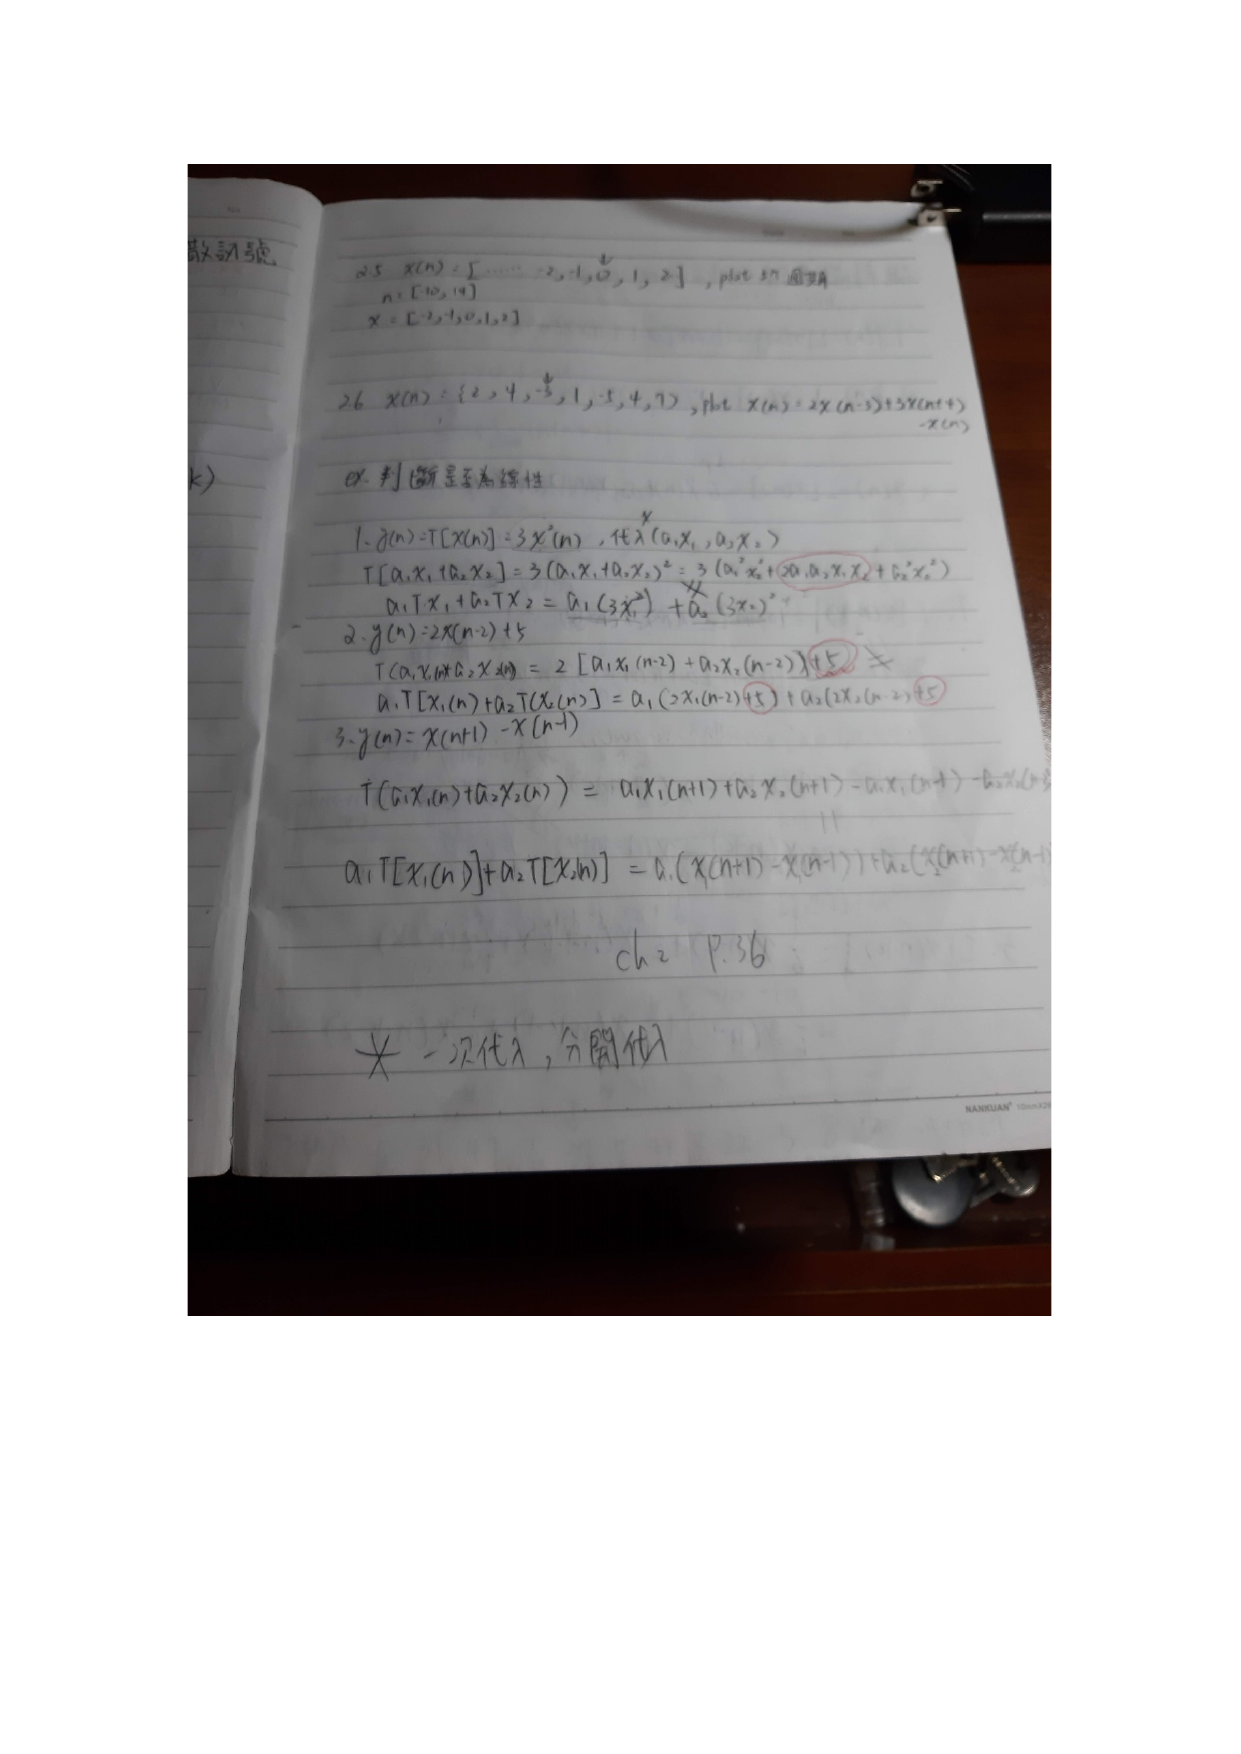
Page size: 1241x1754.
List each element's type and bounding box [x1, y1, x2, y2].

picture [187, 164, 1052, 1316]
